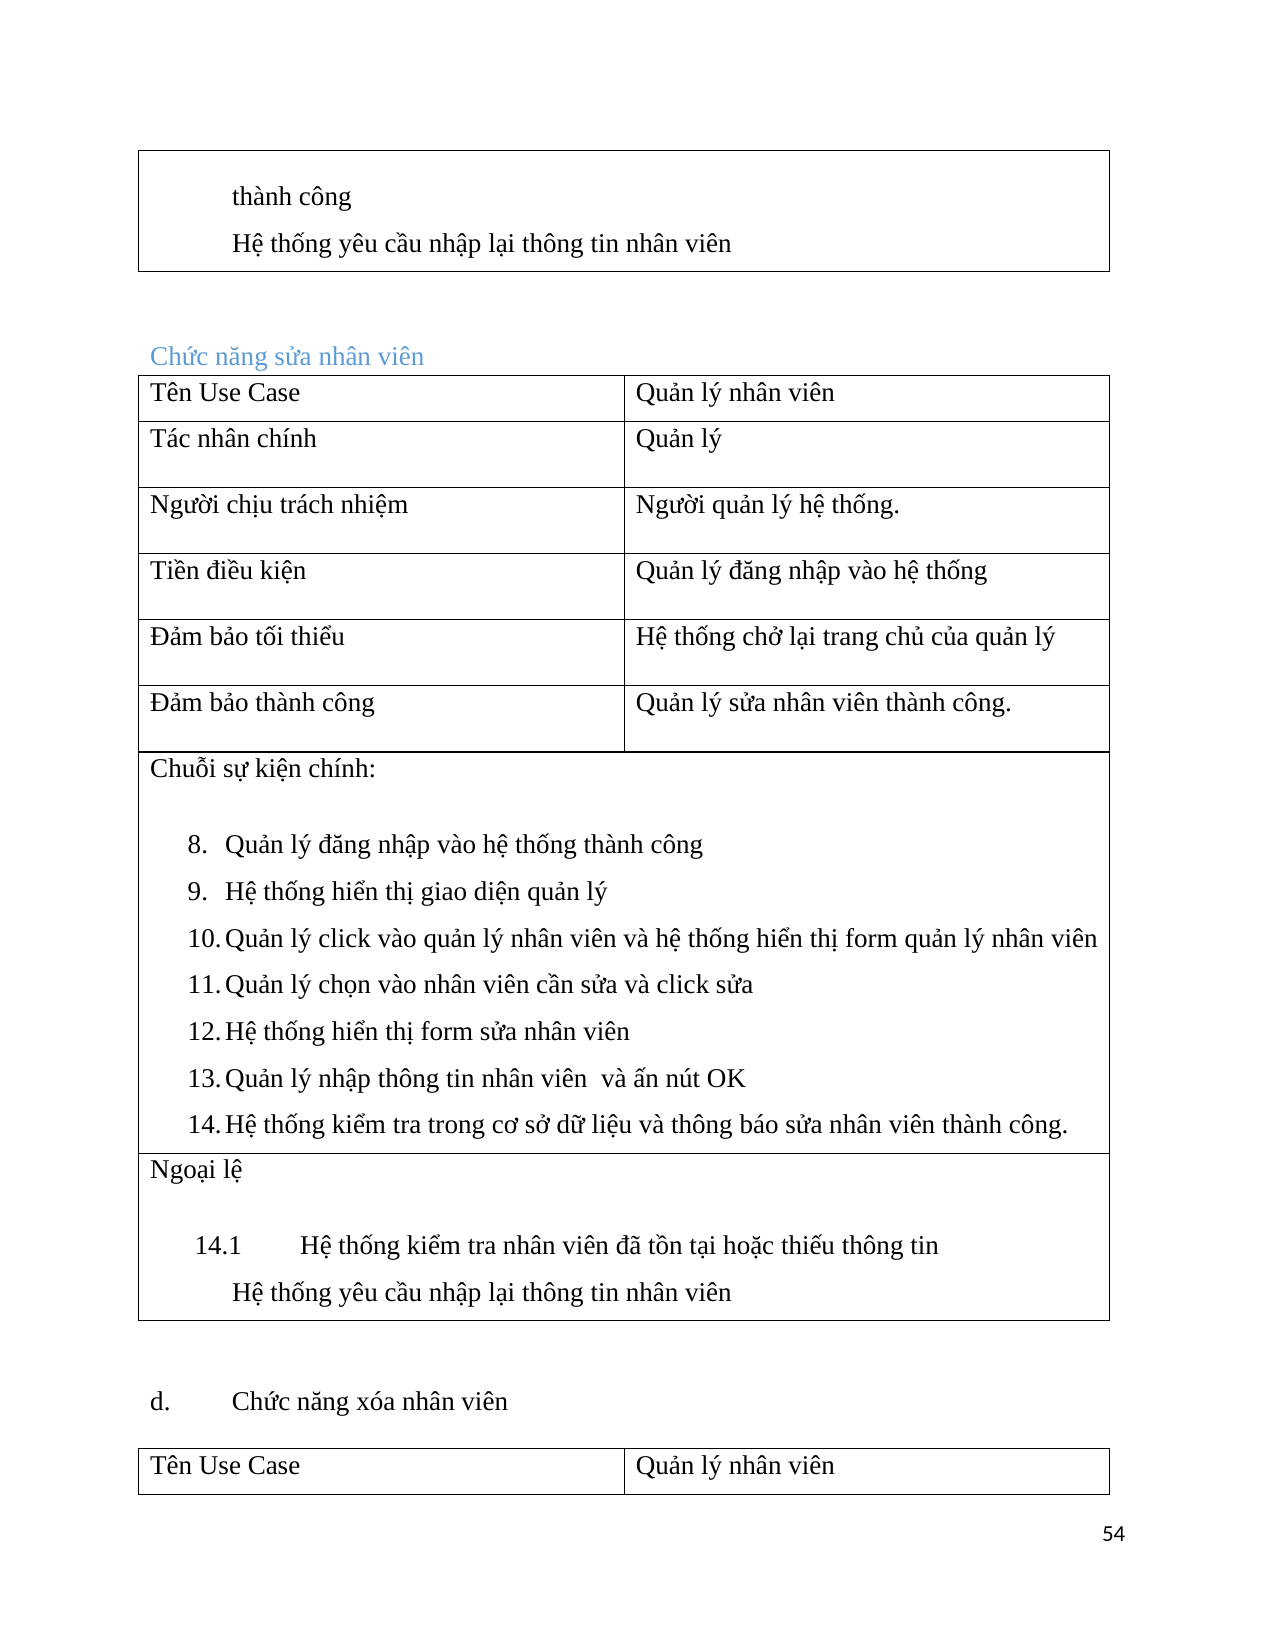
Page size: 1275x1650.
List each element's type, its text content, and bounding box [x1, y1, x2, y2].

text d. Chức năng xóa nhân viên [150, 1385, 1125, 1416]
table_cell Chuỗi sự kiện chính: Quản lý đăng nhập vào hệ thống thành công Hệ thống hiển thị giao diện quản lý Quản lý click vào quản lý nhân viên và hệ thống hiển thị form quản lý nhân viên Quản lý chọn vào nhân viên cần sửa và click sửa Hệ thống hiển thị form sửa nhân viên Quản lý nhập thông tin nhân viên và ấn nút OK Hệ thống kiểm tra trong cơ sở dữ liệu và thông báo sửa nhân viên thành công. [139, 753, 1109, 1153]
table_header Tên Use Case [139, 1449, 624, 1493]
table_cell Tiền điều kiện [139, 554, 624, 619]
table_cell Hệ thống chở lại trang chủ của quản lý [625, 620, 1109, 685]
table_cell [139, 151, 1109, 271]
table_cell Quản lý đăng nhập vào hệ thống [625, 554, 1109, 619]
table_cell Quản lý [625, 422, 1109, 487]
table_header Tên Use Case [139, 376, 624, 421]
table_cell Người quản lý hệ thống. [625, 488, 1109, 553]
table_cell Ngoại lệ Hệ thống kiểm tra nhân viên đã tồn tại hoặc thiếu thông tin Hệ thống yêu cầu nhập lại thông tin nhân viên [139, 1154, 1109, 1320]
table_cell Đảm bảo thành công [139, 686, 624, 751]
table_cell Tác nhân chính [139, 422, 624, 487]
table_header Quản lý nhân viên [625, 376, 1109, 421]
subtitle Chức năng sửa nhân viên [150, 340, 1125, 371]
table_cell Đảm bảo tối thiểu [139, 620, 624, 685]
table_cell Quản lý sửa nhân viên thành công. [625, 686, 1109, 751]
table_header Quản lý nhân viên [625, 1449, 1109, 1493]
table_cell Người chịu trách nhiệm [139, 488, 624, 553]
